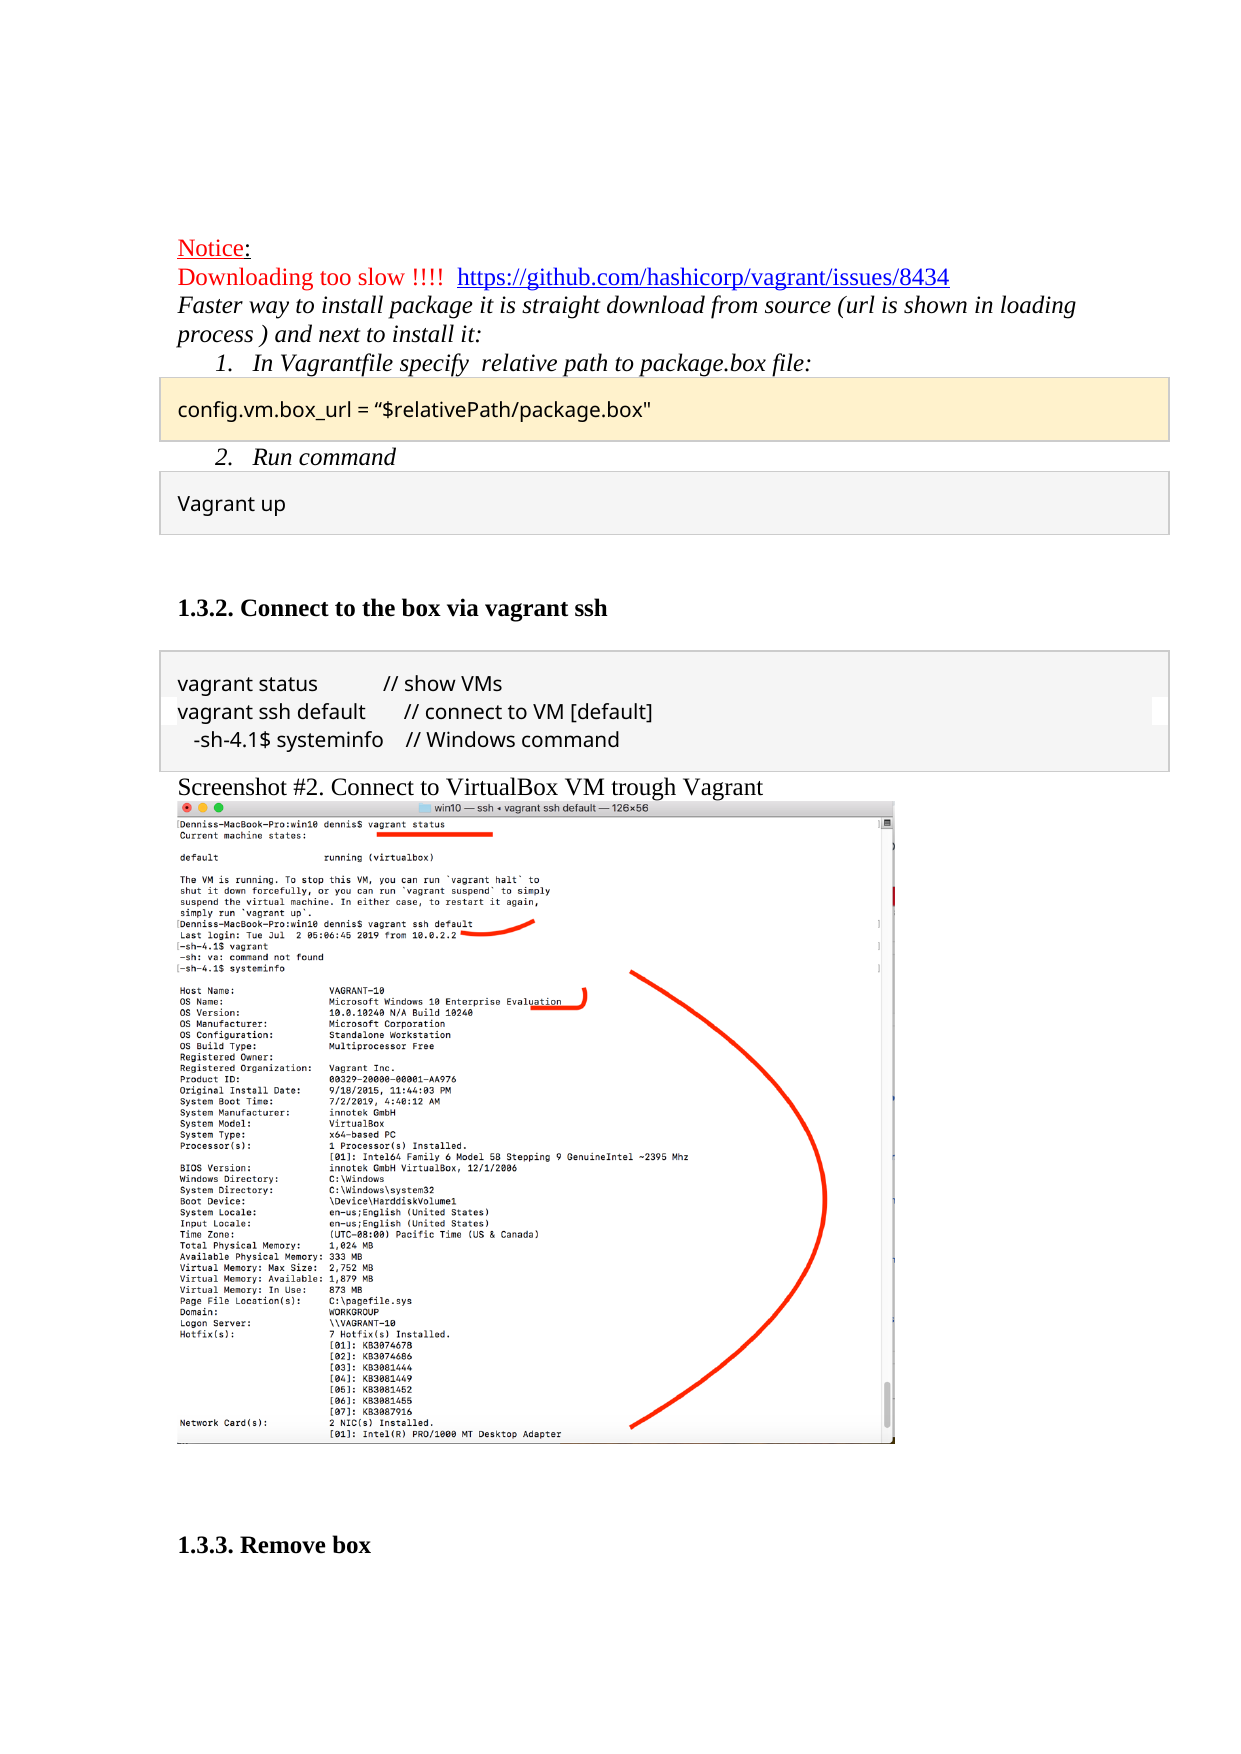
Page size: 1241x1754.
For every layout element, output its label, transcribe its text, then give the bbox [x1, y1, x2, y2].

list In Vagrantfile specify relative path to package.box file: [215, 348, 1152, 377]
text Downloading too slow !!!! https://github.com/hashicorp/vagrant/issues/8434 [177, 262, 1152, 291]
text config.vm.box_url = “$relativePath/package.box" [161, 378, 1168, 440]
text -sh-4.1$ systeminfo // Windows command [161, 707, 1168, 771]
list Run command [215, 442, 1152, 471]
picture [177, 801, 895, 1444]
text Vagrant up [161, 472, 1168, 534]
text 1.3.3. Remove box [177, 1530, 1152, 1559]
text Notice: [177, 233, 1152, 262]
text Faster way to install package it is straight download from source (url is shown in loading process ) and next to install it: [177, 291, 1152, 348]
text 1.3.2. Connect to the box via vagrant ssh [177, 593, 1152, 622]
text Screenshot #2. Connect to VirtualBox VM trough Vagrant [177, 772, 1152, 801]
text vagrant status // show VMs [161, 652, 1168, 697]
